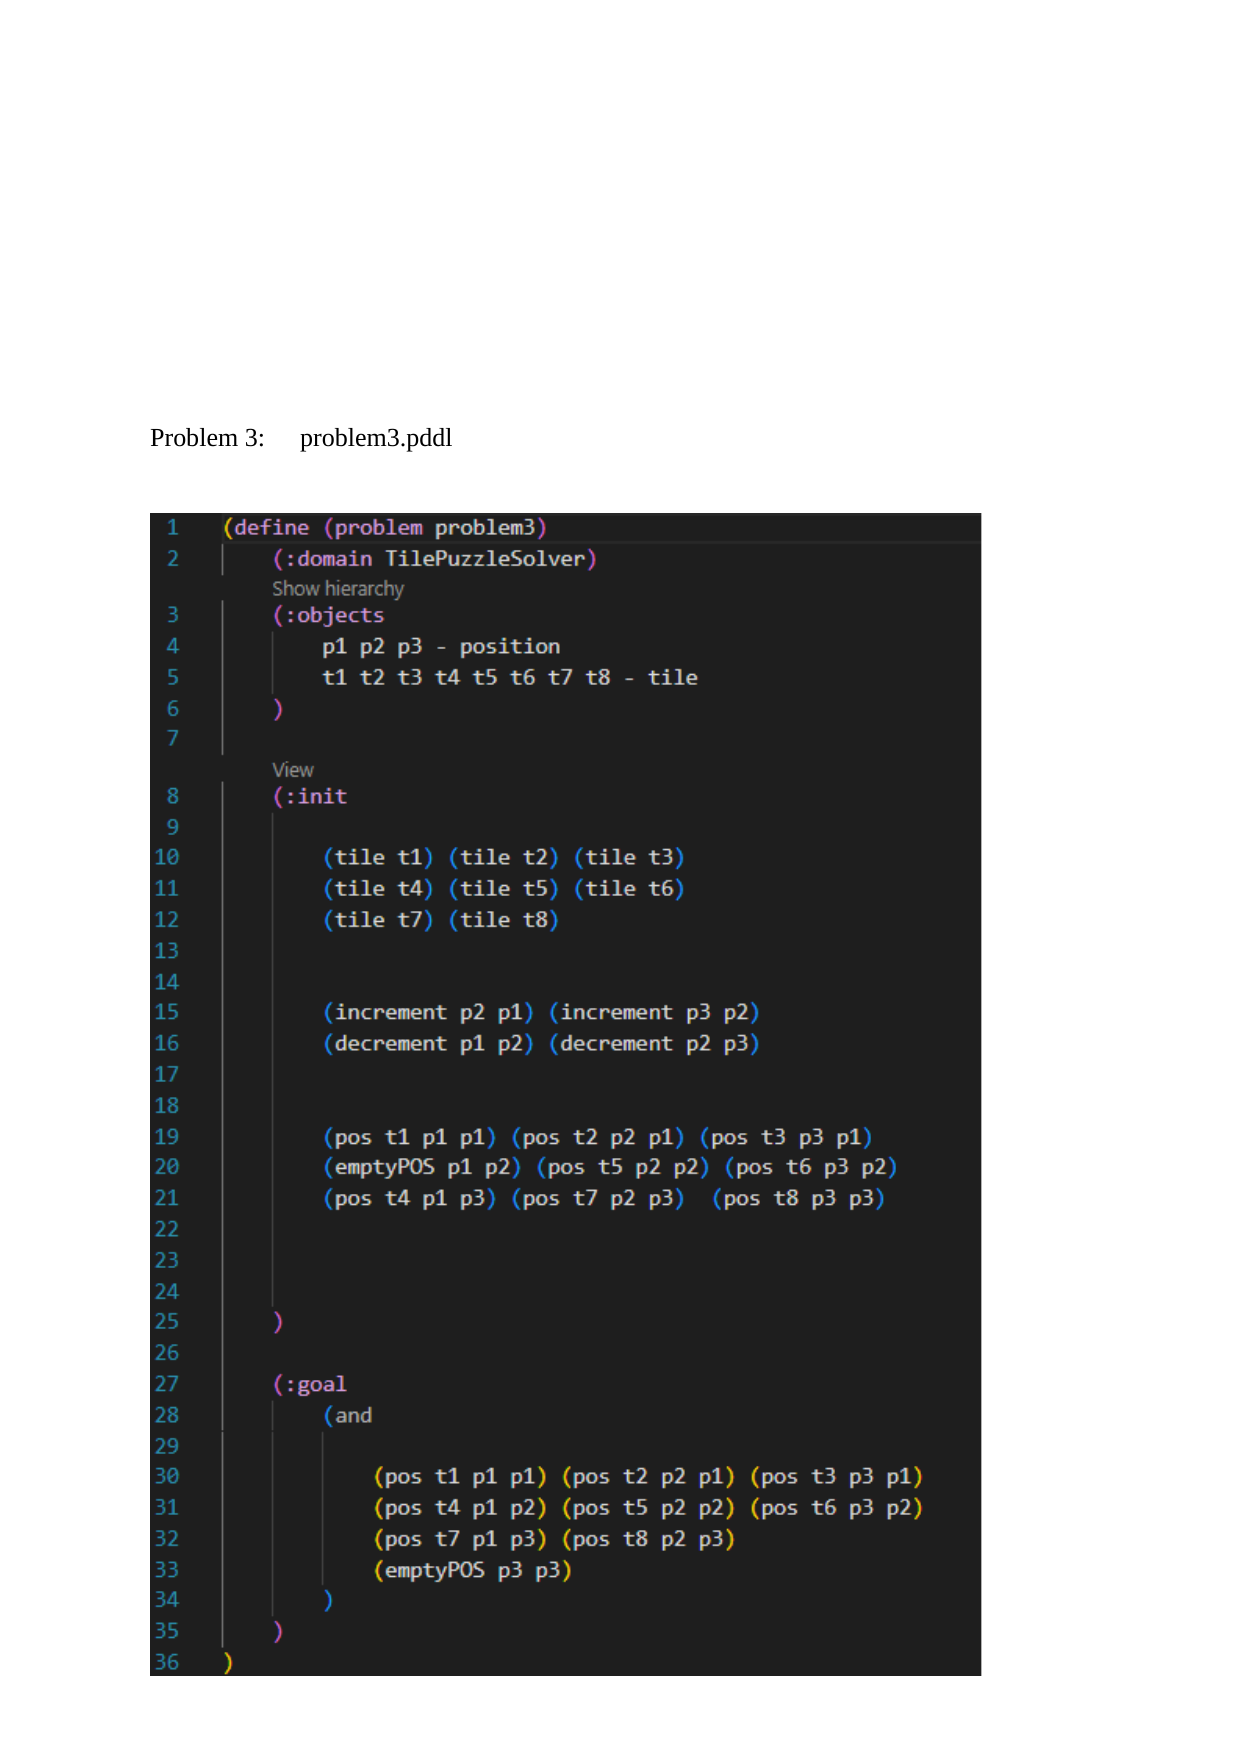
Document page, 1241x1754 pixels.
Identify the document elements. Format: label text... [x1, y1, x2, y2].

text Problem 3: problem3.pddl [150, 422, 1090, 452]
picture [150, 513, 982, 1676]
